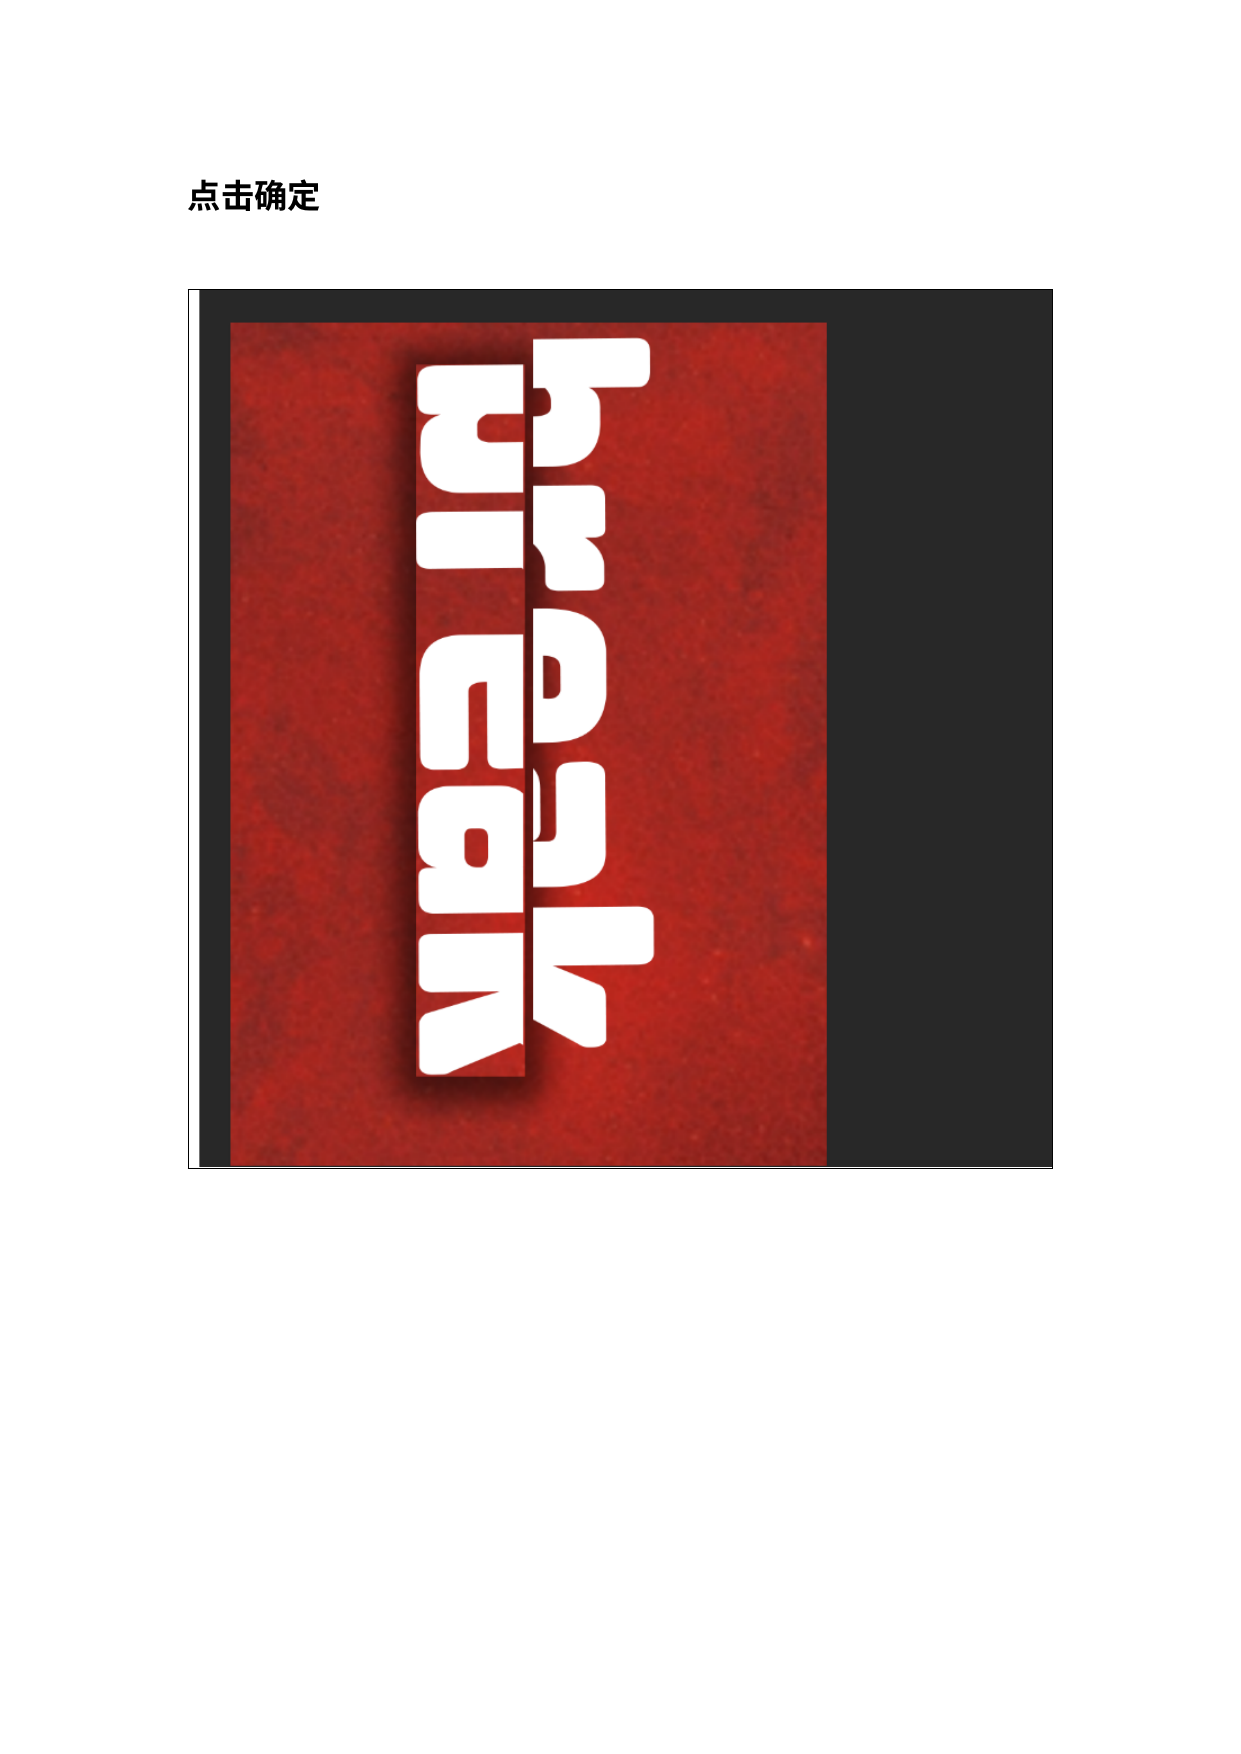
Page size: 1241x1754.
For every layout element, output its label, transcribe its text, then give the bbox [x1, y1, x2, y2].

subtitle 点击确定 [187, 162, 1053, 227]
picture [199, 290, 1053, 1167]
table_header [189, 290, 1052, 1168]
